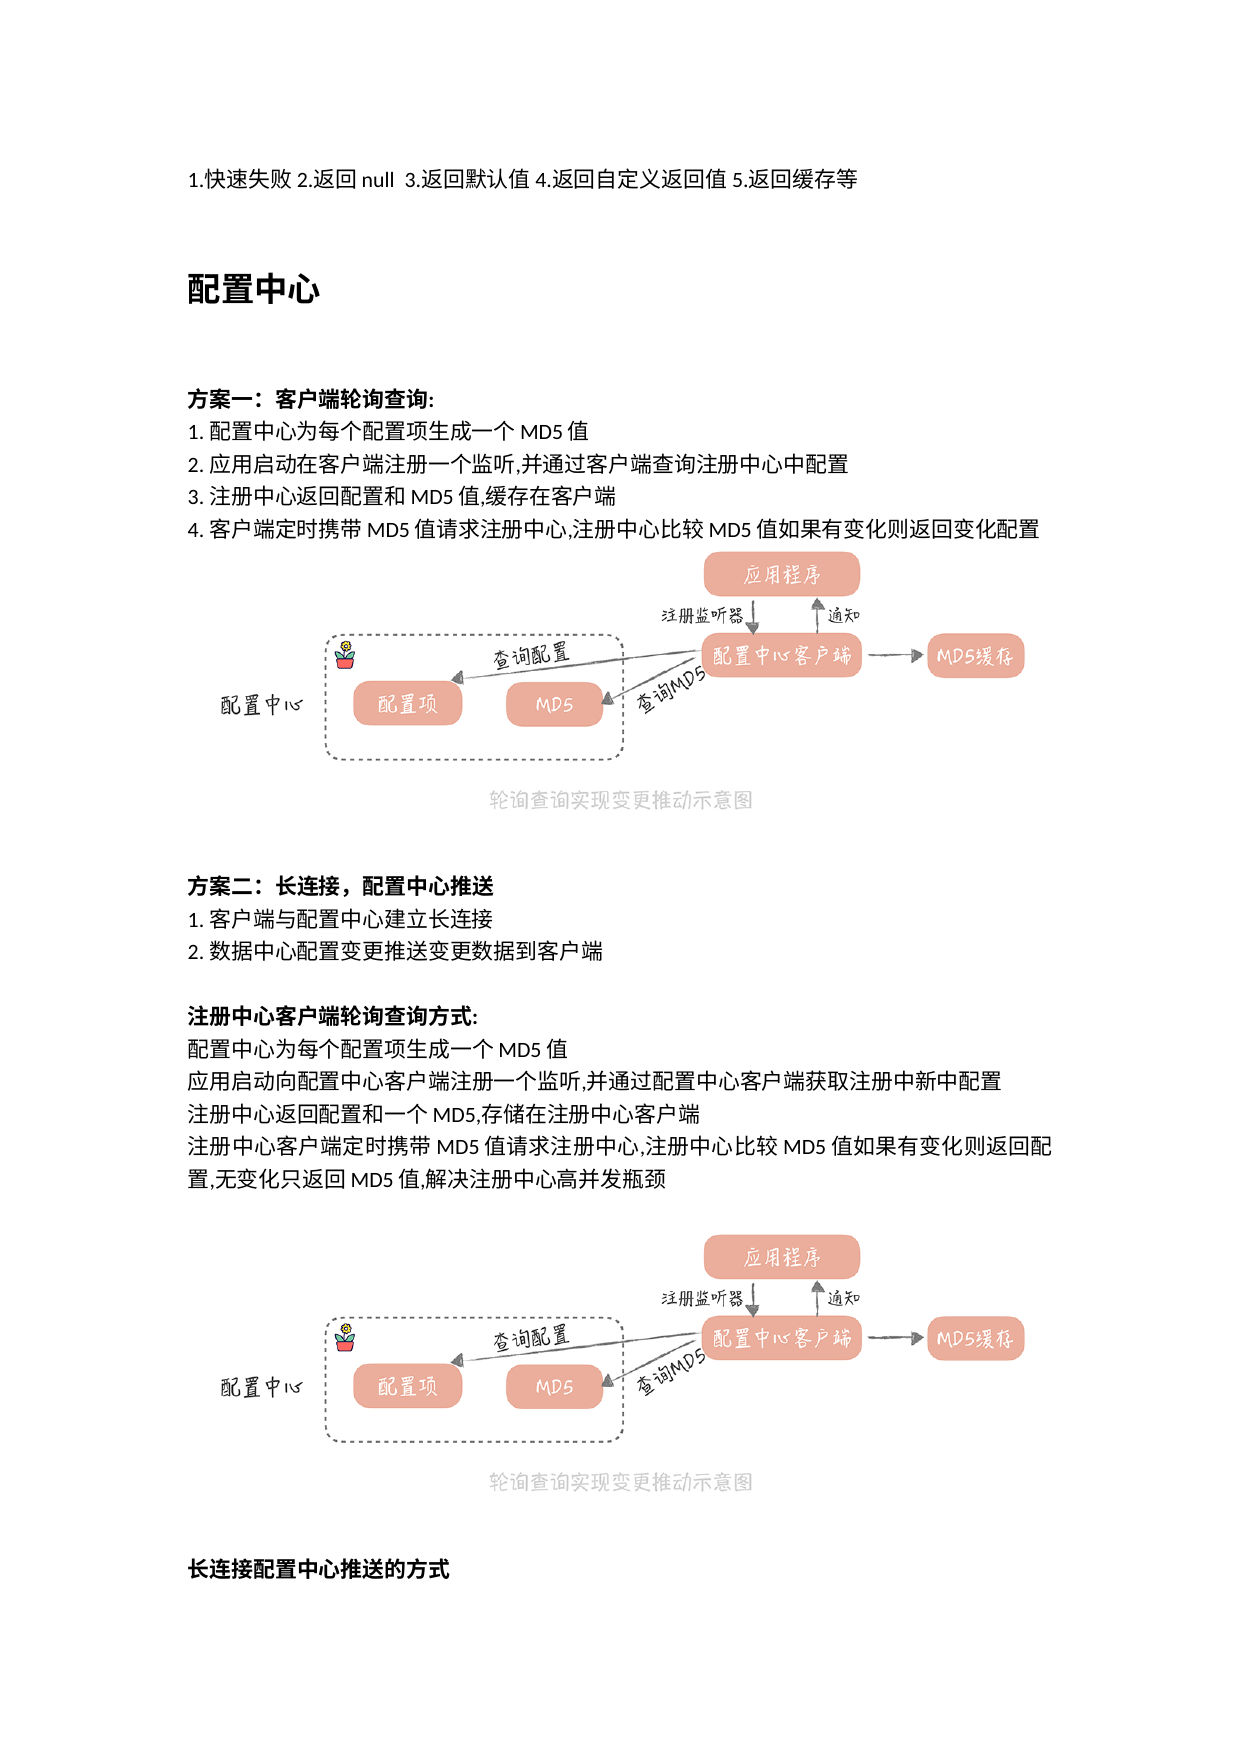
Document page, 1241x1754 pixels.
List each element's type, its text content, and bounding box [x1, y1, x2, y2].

list 客户端与配置中心建立长连接 [187, 901, 1053, 934]
text 方案一：客户端轮询查询: [187, 381, 1053, 414]
text 长连接配置中心推送的方式 [187, 1551, 1053, 1584]
text 4. 客户端定时携带MD5值请求注册中心,注册中心比较MD5值如果有变化则返回变化配置 [187, 511, 1053, 543]
subtitle 配置中心 [187, 254, 1053, 319]
text 2. 应用启动在客户端注册一个监听,并通过客户端查询注册中心中配置 [187, 446, 1053, 479]
picture [187, 543, 1053, 814]
text 方案二：长连接，配置中心推送 [187, 869, 1053, 901]
text 配置中心为每个配置项生成一个MD5值 [187, 1031, 1053, 1064]
text 3. 注册中心返回配置和MD5值,缓存在客户端 [187, 479, 1053, 511]
text 1. 配置中心为每个配置项生成一个MD5值 [187, 414, 1053, 446]
text 注册中心返回配置和一个MD5,存储在注册中心客户端 [187, 1096, 1053, 1129]
picture [187, 1226, 1053, 1496]
text 1.快速失败 2.返回null 3.返回默认值 4.返回自定义返回值 5.返回缓存等 [187, 162, 1053, 194]
text 注册中心客户端轮询查询方式: [187, 999, 1053, 1031]
text 应用启动向配置中心客户端注册一个监听,并通过配置中心客户端获取注册中新中配置 [187, 1064, 1053, 1096]
text 注册中心客户端定时携带MD5值请求注册中心,注册中心比较MD5值如果有变化则返回配置,无变化只返回MD5值,解决注册中心高并发瓶颈 [187, 1129, 1053, 1194]
list 数据中心配置变更推送变更数据到客户端 [187, 934, 1053, 966]
